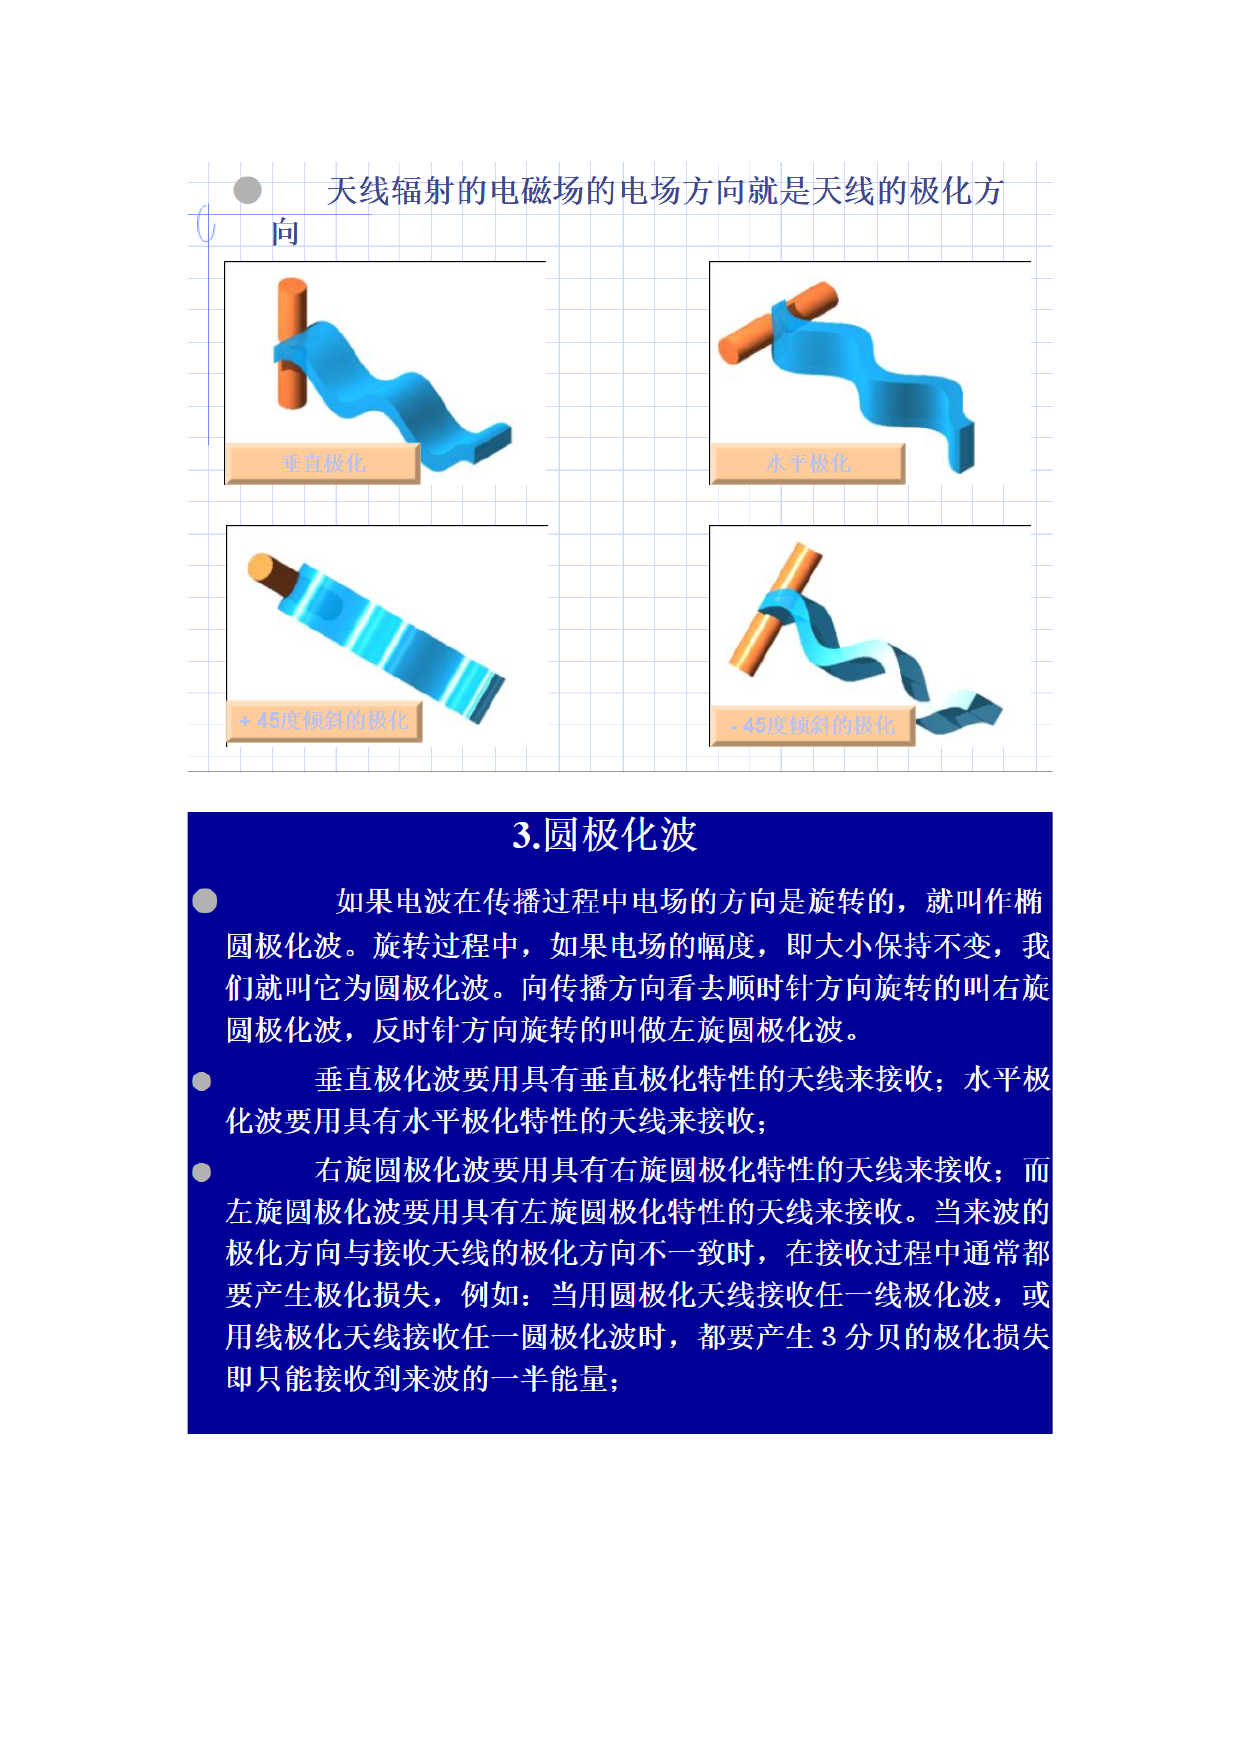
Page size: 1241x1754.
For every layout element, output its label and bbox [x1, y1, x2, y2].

picture [187, 162, 1053, 772]
picture [187, 812, 1053, 1434]
